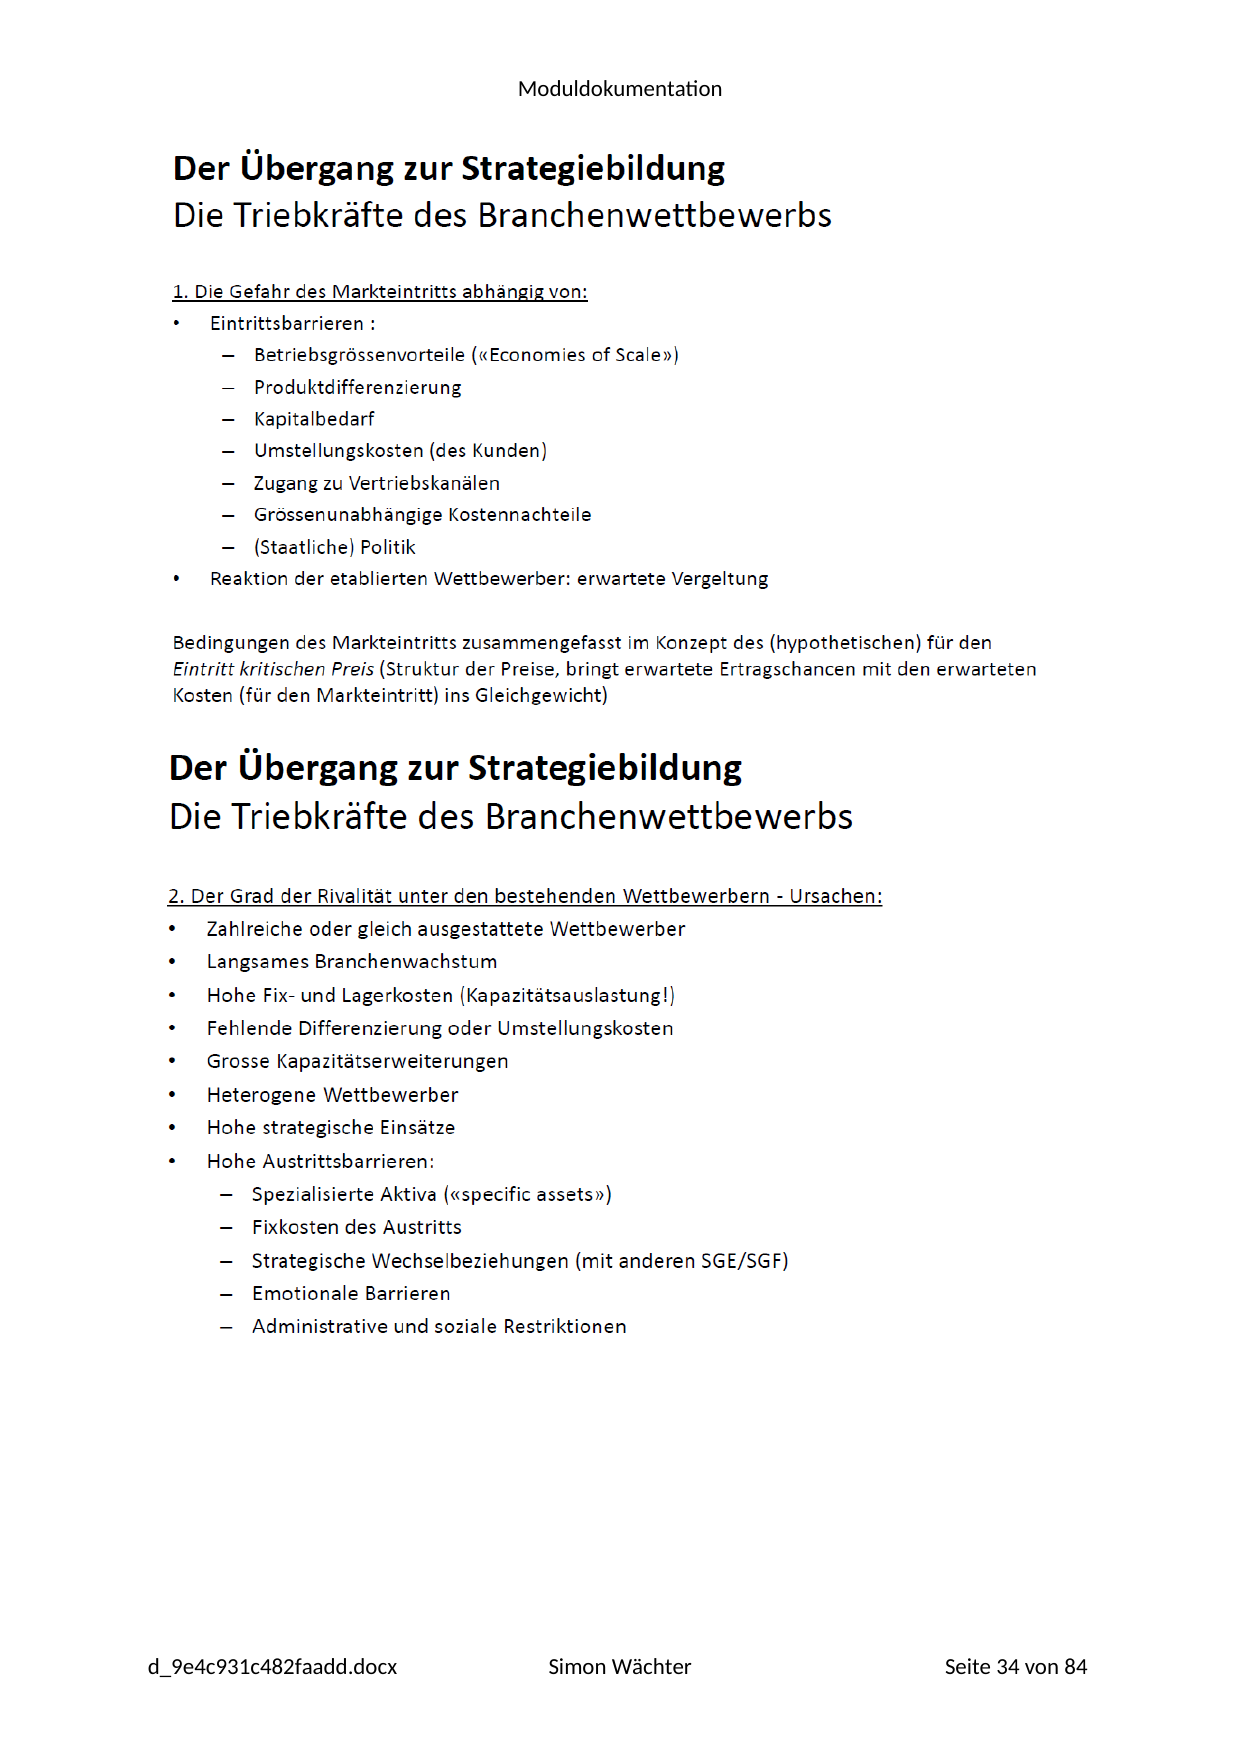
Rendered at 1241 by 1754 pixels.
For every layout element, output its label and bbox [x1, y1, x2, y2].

picture [147, 147, 1093, 722]
picture [147, 740, 1093, 1359]
